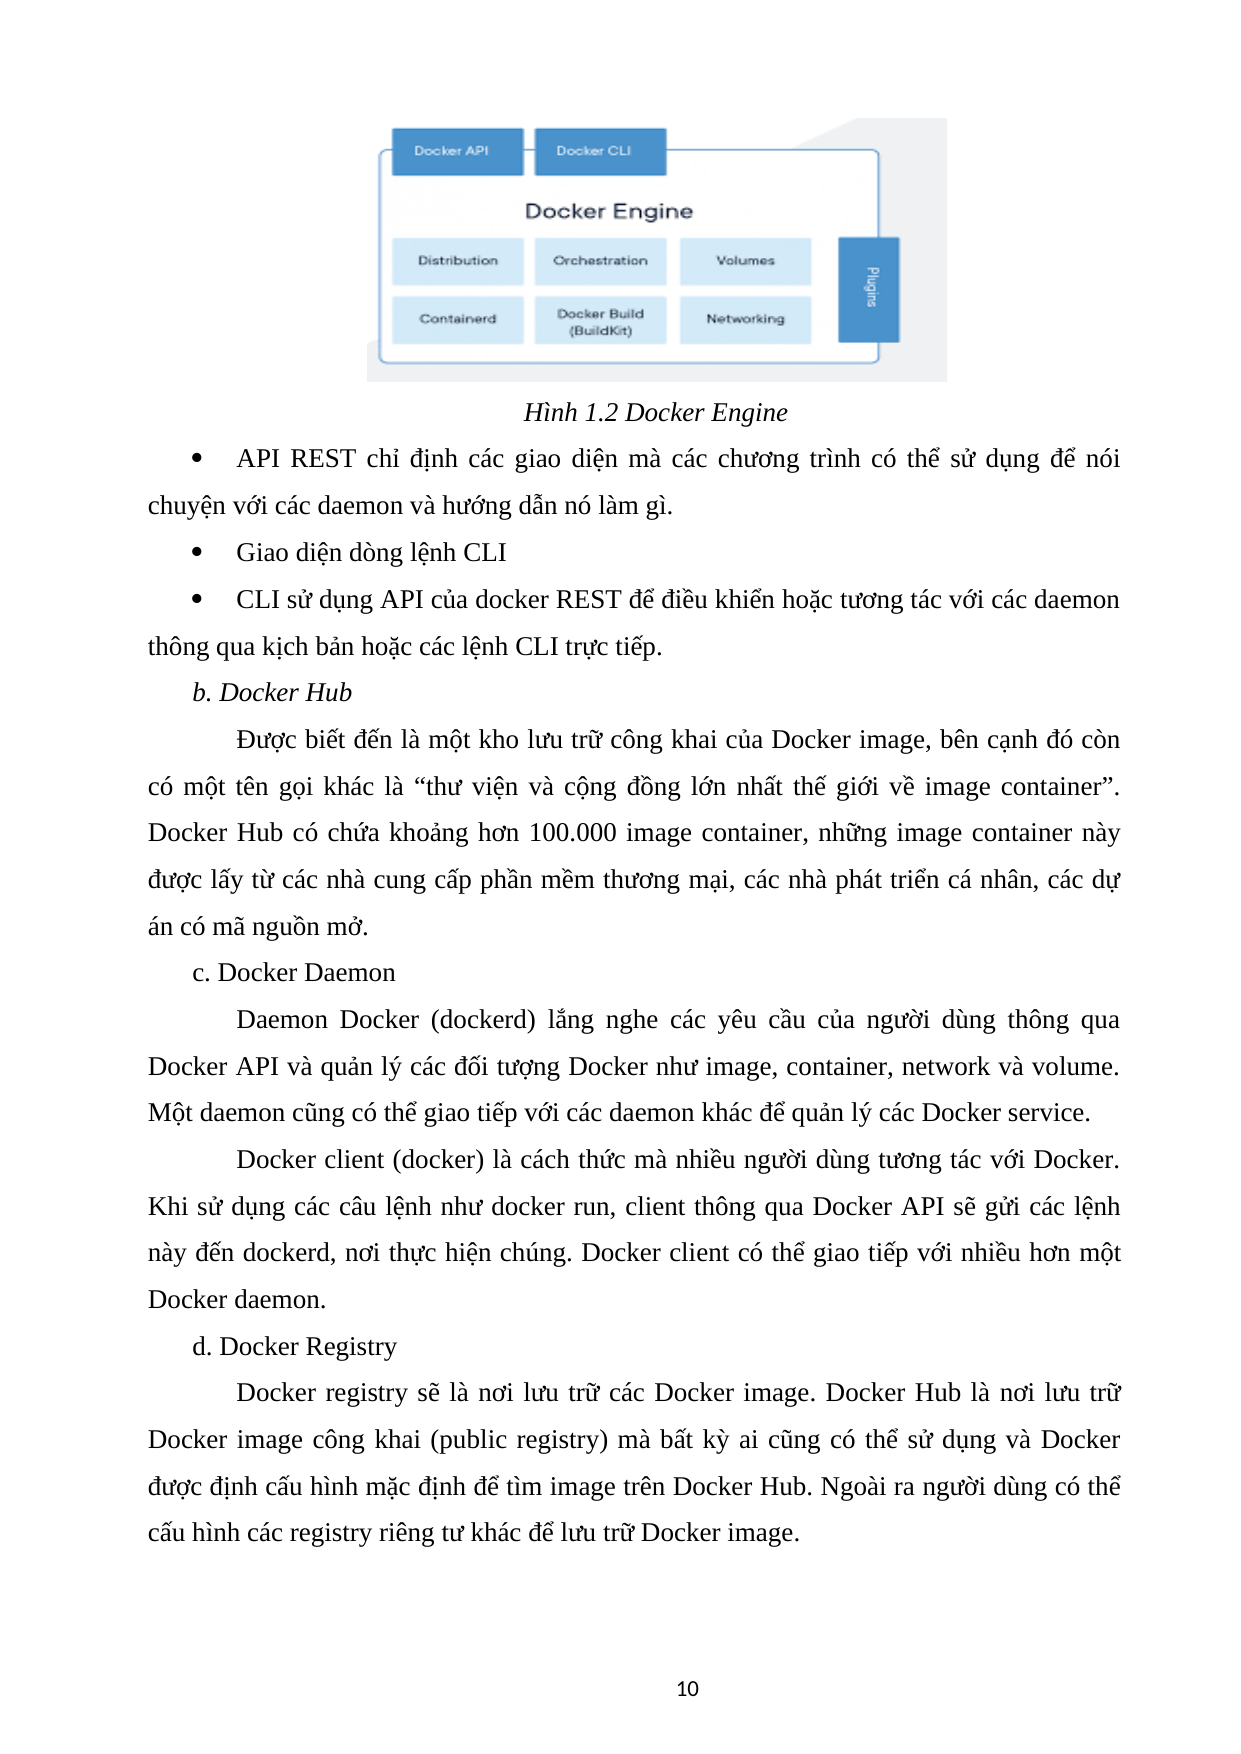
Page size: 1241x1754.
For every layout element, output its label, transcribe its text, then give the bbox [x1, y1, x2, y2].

text c. Docker Daemon [148, 956, 1122, 987]
text Được biết đến là một kho lưu trữ công khai của Docker image, bên cạnh đó còn có một tên gọi khác là “thư viện và cộng đồng lớn nhất thế giới về image container”. Docker Hub có chứa khoảng hơn 100.000 image container, những image container này được lấy từ các nhà cung cấp phần mềm thương mại, các nhà phát triển cá nhân, các dự án có mã nguồn mở. [148, 723, 1122, 941]
text Docker client (docker) là cách thức mà nhiều người dùng tương tác với Docker. Khi sử dụng các câu lệnh như docker run, client thông qua Docker API sẽ gửi các lệnh này đến dockerd, nơi thực hiện chúng. Docker client có thể giao tiếp với nhiều hơn một Docker daemon. [148, 1143, 1122, 1314]
picture [367, 118, 948, 382]
text Daemon Docker (dockerd) lắng nghe các yêu cầu của người dùng thông qua Docker API và quản lý các đối tượng Docker như image, container, network và volume. Một daemon cũng có thể giao tiếp với các daemon khác để quản lý các Docker service. [148, 1003, 1122, 1127]
list Giao diện dòng lệnh CLI [148, 536, 1122, 567]
text d. Docker Registry [148, 1329, 1122, 1361]
list API REST chỉ định các giao diện mà các chương trình có thể sử dụng để nói chuyện với các daemon và hướng dẫn nó làm gì. [148, 442, 1122, 520]
text Hình 1.2 Docker Engine [148, 396, 1122, 427]
list CLI sử dụng API của docker REST để điều khiển hoặc tương tác với các daemon thông qua kịch bản hoặc các lệnh CLI trực tiếp. [148, 583, 1122, 661]
text b. Docker Hub [148, 676, 1122, 707]
text Docker registry sẽ là nơi lưu trữ các Docker image. Docker Hub là nơi lưu trữ Docker image công khai (public registry) mà bất kỳ ai cũng có thể sử dụng và Docker được định cấu hình mặc định để tìm image trên Docker Hub. Ngoài ra người dùng có thể cấu hình các registry riêng tư khác để lưu trữ Docker image. [148, 1376, 1122, 1547]
